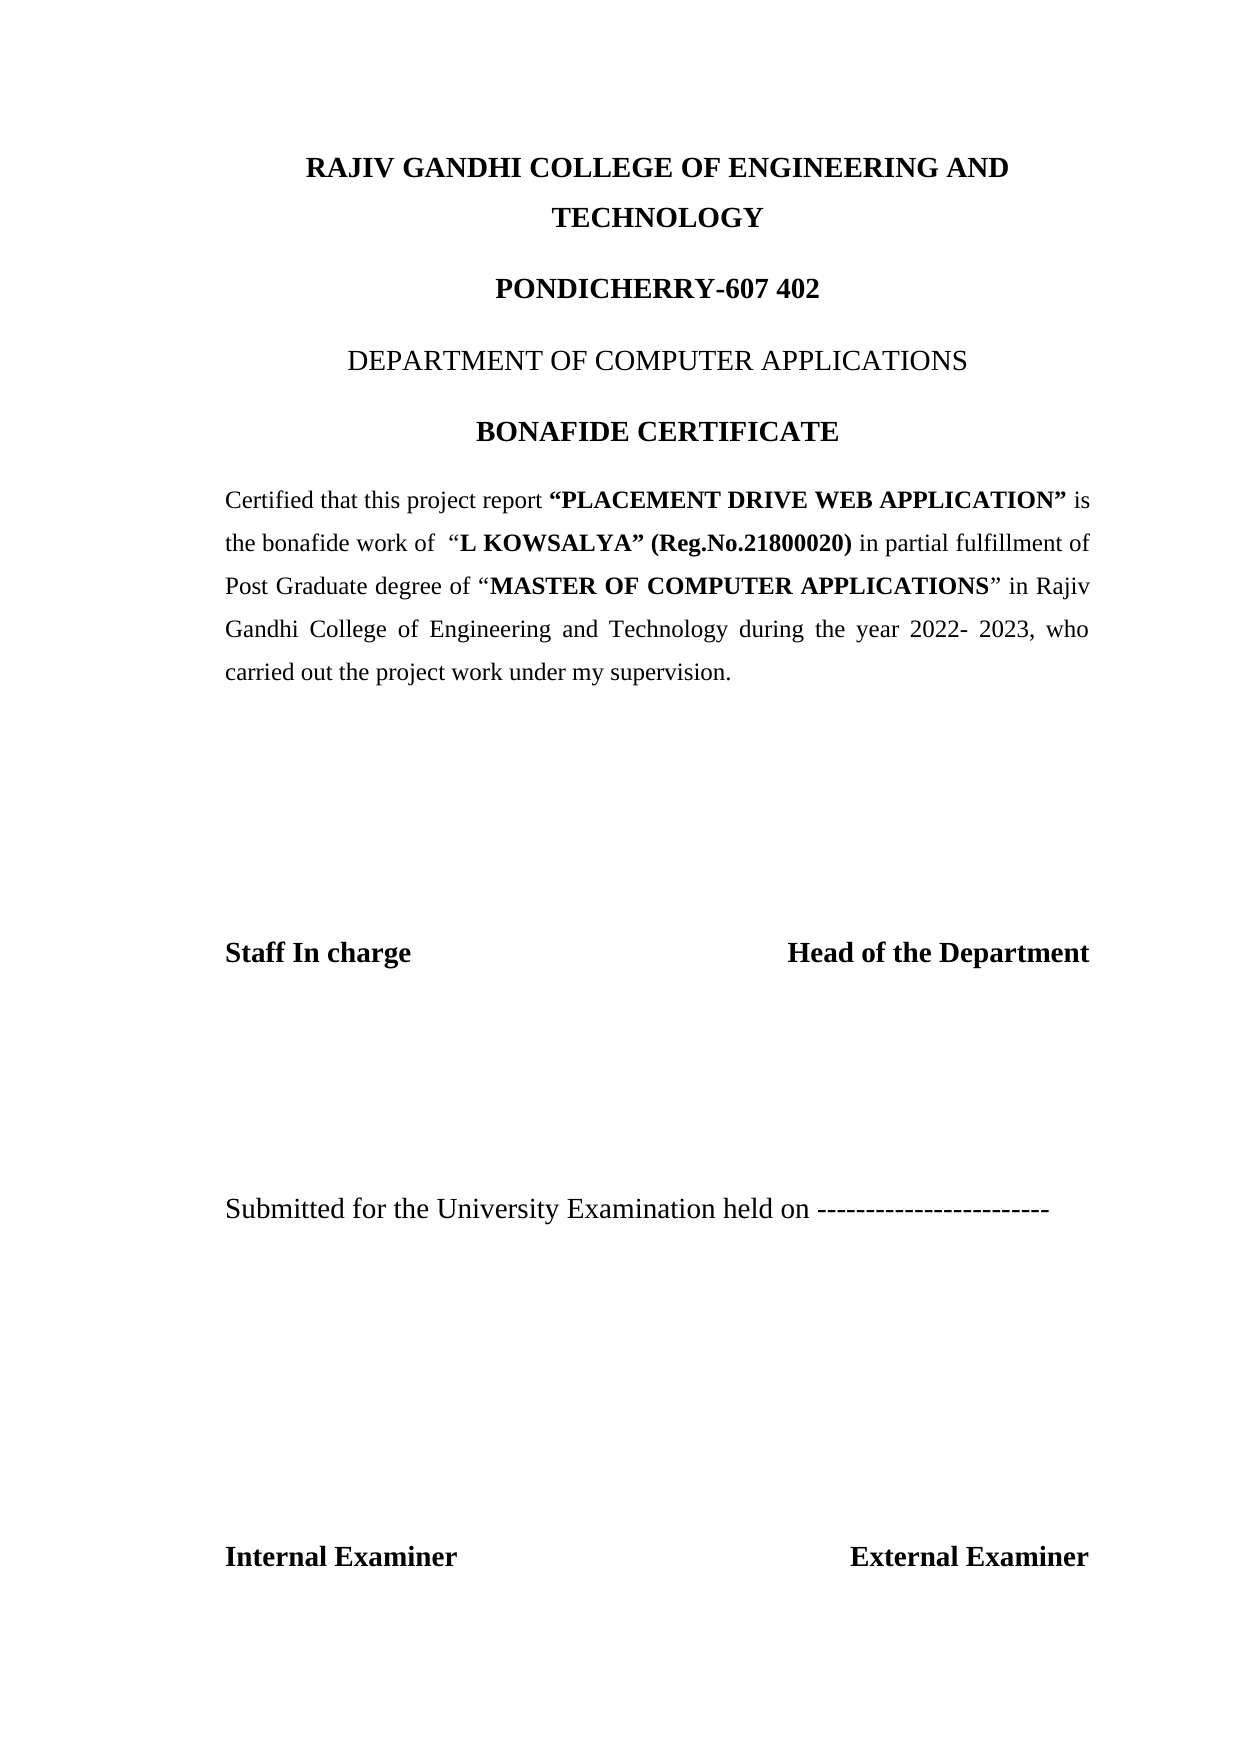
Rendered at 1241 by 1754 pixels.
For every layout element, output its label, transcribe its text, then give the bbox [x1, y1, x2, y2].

text PONDICHERRY-607 402 [225, 271, 1090, 305]
text Staff In charge Head of the Department [225, 935, 1090, 968]
text DEPARTMENT OF COMPUTER APPLICATIONS [225, 343, 1090, 376]
text Certified that this project report “PLACEMENT DRIVE WEB APPLICATION” is the bonafide work of “L KOWSALYA” (Reg.No.21800020) in partial fulfillment of Post Graduate degree of “MASTER OF COMPUTER APPLICATIONS” in Rajiv Gandhi College of Engineering and Technology during the year 2022- 2023, who carried out the project work under my supervision. [225, 485, 1090, 686]
text Internal Examiner External Examiner [225, 1539, 1090, 1573]
text RAJIV GANDHI COLLEGE OF ENGINEERING AND TECHNOLOGY [225, 150, 1090, 234]
text Submitted for the University Examination held on ------------------------ [225, 1191, 1090, 1224]
text BONAFIDE CERTIFICATE [225, 414, 1090, 447]
